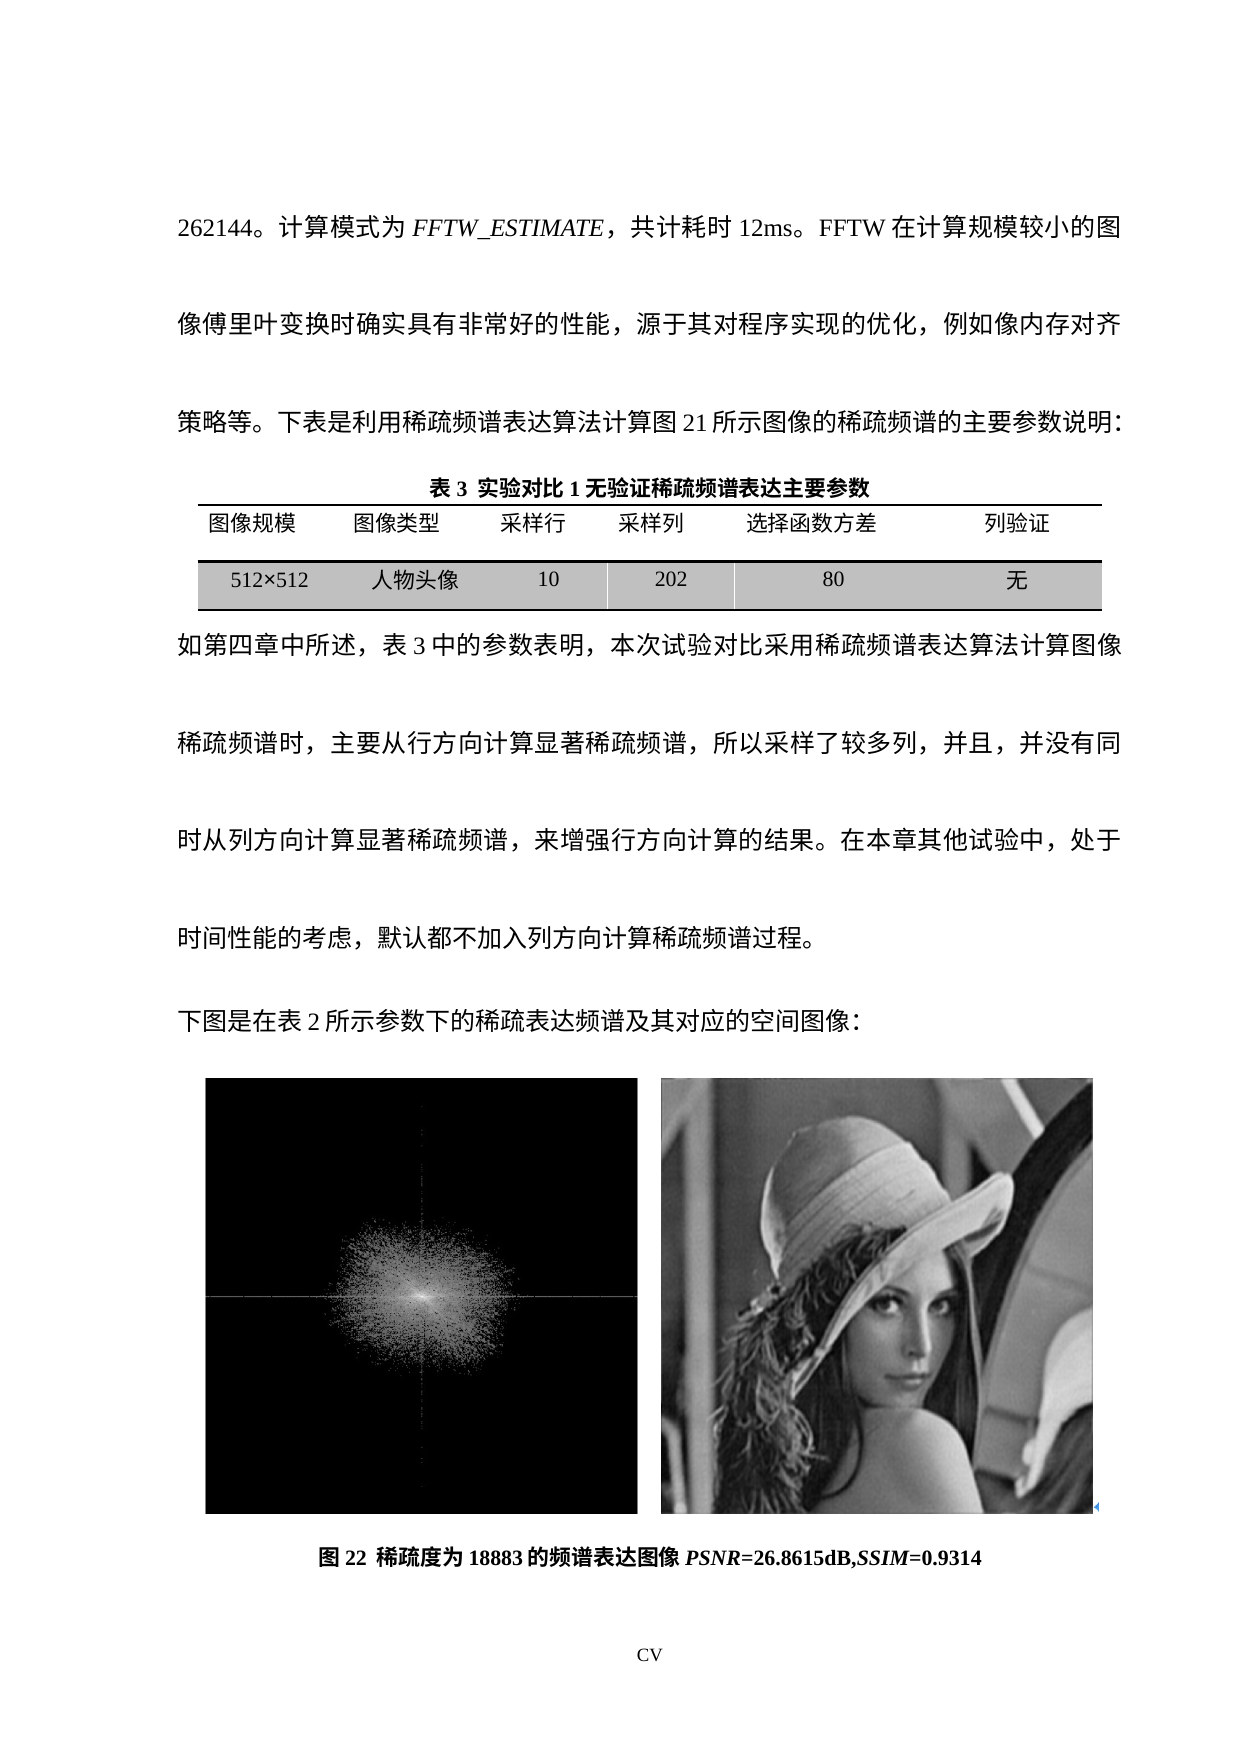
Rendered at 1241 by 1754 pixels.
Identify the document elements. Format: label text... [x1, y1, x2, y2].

text 下图是在表2所示参数下的稀疏表达频谱及其对应的空间图像： [177, 987, 1122, 1052]
table_cell 80 [735, 563, 932, 609]
table_header 图像规模 [198, 506, 342, 560]
text 表 3 实验对比1 无验证稀疏频谱表达主要参数 [177, 471, 1122, 503]
table_header 采样列 [608, 506, 734, 560]
text 如第四章中所述，表3中的参数表明，本次试验对比采用稀疏频谱表达算法计算图像稀疏频谱时，主要从行方向计算显著稀疏频谱，所以采样了较多列，并且，并没有同时从列方向计算显著稀疏频谱，来增强行方向计算的结果。在本章其他试验中，处于时间性能的考虑，默认都不加入列方向计算稀疏频谱过程。 [177, 611, 1122, 969]
table_header 采样行 [489, 506, 607, 560]
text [177, 193, 1122, 453]
table_cell 202 [608, 563, 734, 609]
table_cell 512×512 [198, 563, 342, 609]
picture [200, 1070, 1099, 1519]
text 图 22 稀疏度为18883的频谱表达图像PSNR=26.8615dB,SSIM=0.9314 [177, 1539, 1122, 1572]
table_cell 无 [932, 563, 1102, 609]
table_header 选择函数方差 [735, 506, 932, 560]
table_cell 10 [489, 563, 607, 609]
table_header 图像类型 [342, 506, 489, 560]
table_cell 人物头像 [342, 563, 489, 609]
table_header 列验证 [932, 506, 1102, 560]
